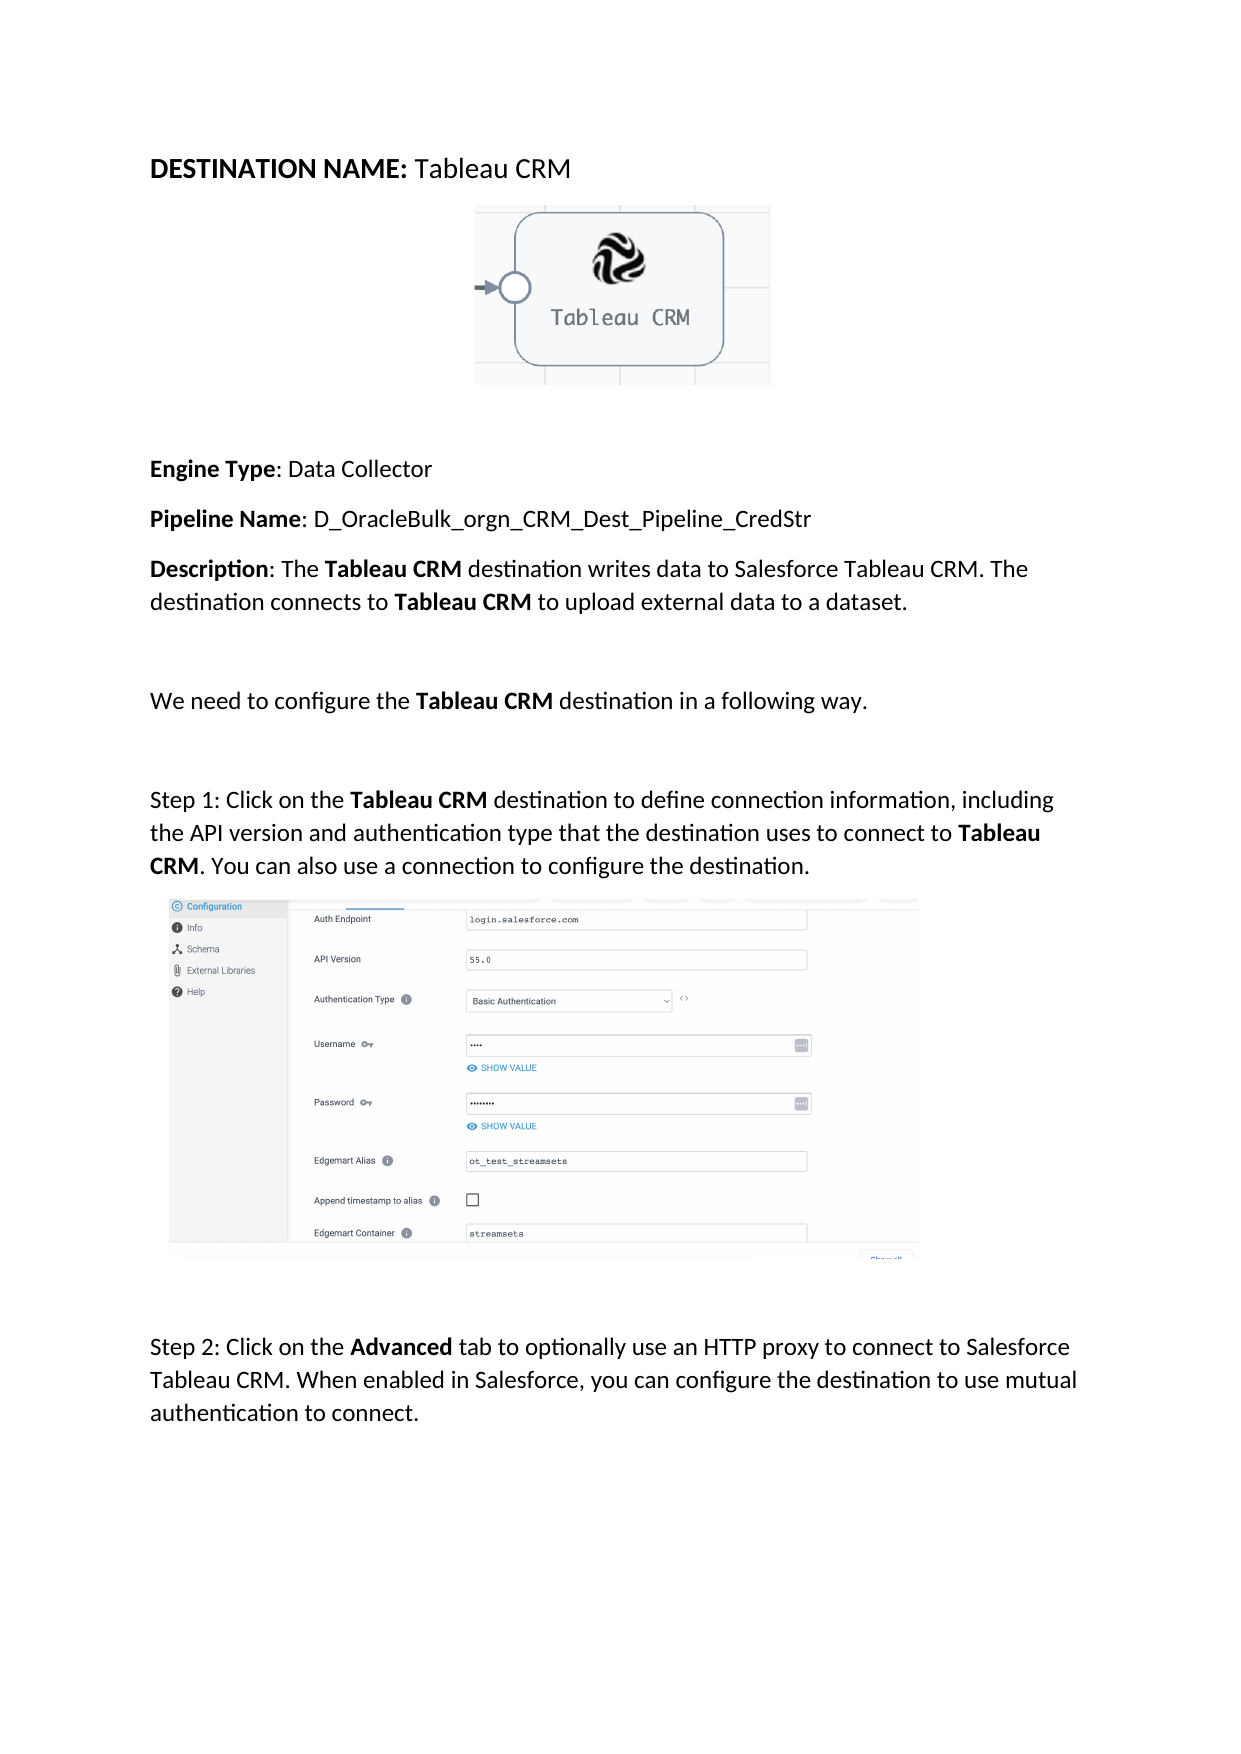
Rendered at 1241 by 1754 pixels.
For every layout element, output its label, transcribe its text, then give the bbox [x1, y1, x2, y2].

text We need to configure the Tableau CRM destination in a following way. [150, 685, 1090, 715]
text DESTINATION NAME: Tableau CRM [150, 150, 1090, 186]
text Pipeline Name: D_OracleBulk_orgn_CRM_Dest_Pipeline_CredStr [150, 503, 1090, 534]
text Step 2: Click on the Advanced tab to optionally use an HTTP proxy to connect to Salesforce Tableau CRM. When enabled in Salesforce, you can configure the destination to use mutual authentication to connect. [150, 1331, 1090, 1427]
text Step 1: Click on the Tableau CRM destination to define connection information, including the API version and authentication type that the destination uses to connect to Tableau CRM. You can also use a connection to configure the destination. [150, 784, 1090, 880]
text Description: The Tableau CRM destination writes data to Salesforce Tableau CRM. The destination connects to Tableau CRM to upload external data to a dataset. [150, 553, 1090, 616]
text Engine Type: Data Collector [150, 454, 1090, 484]
